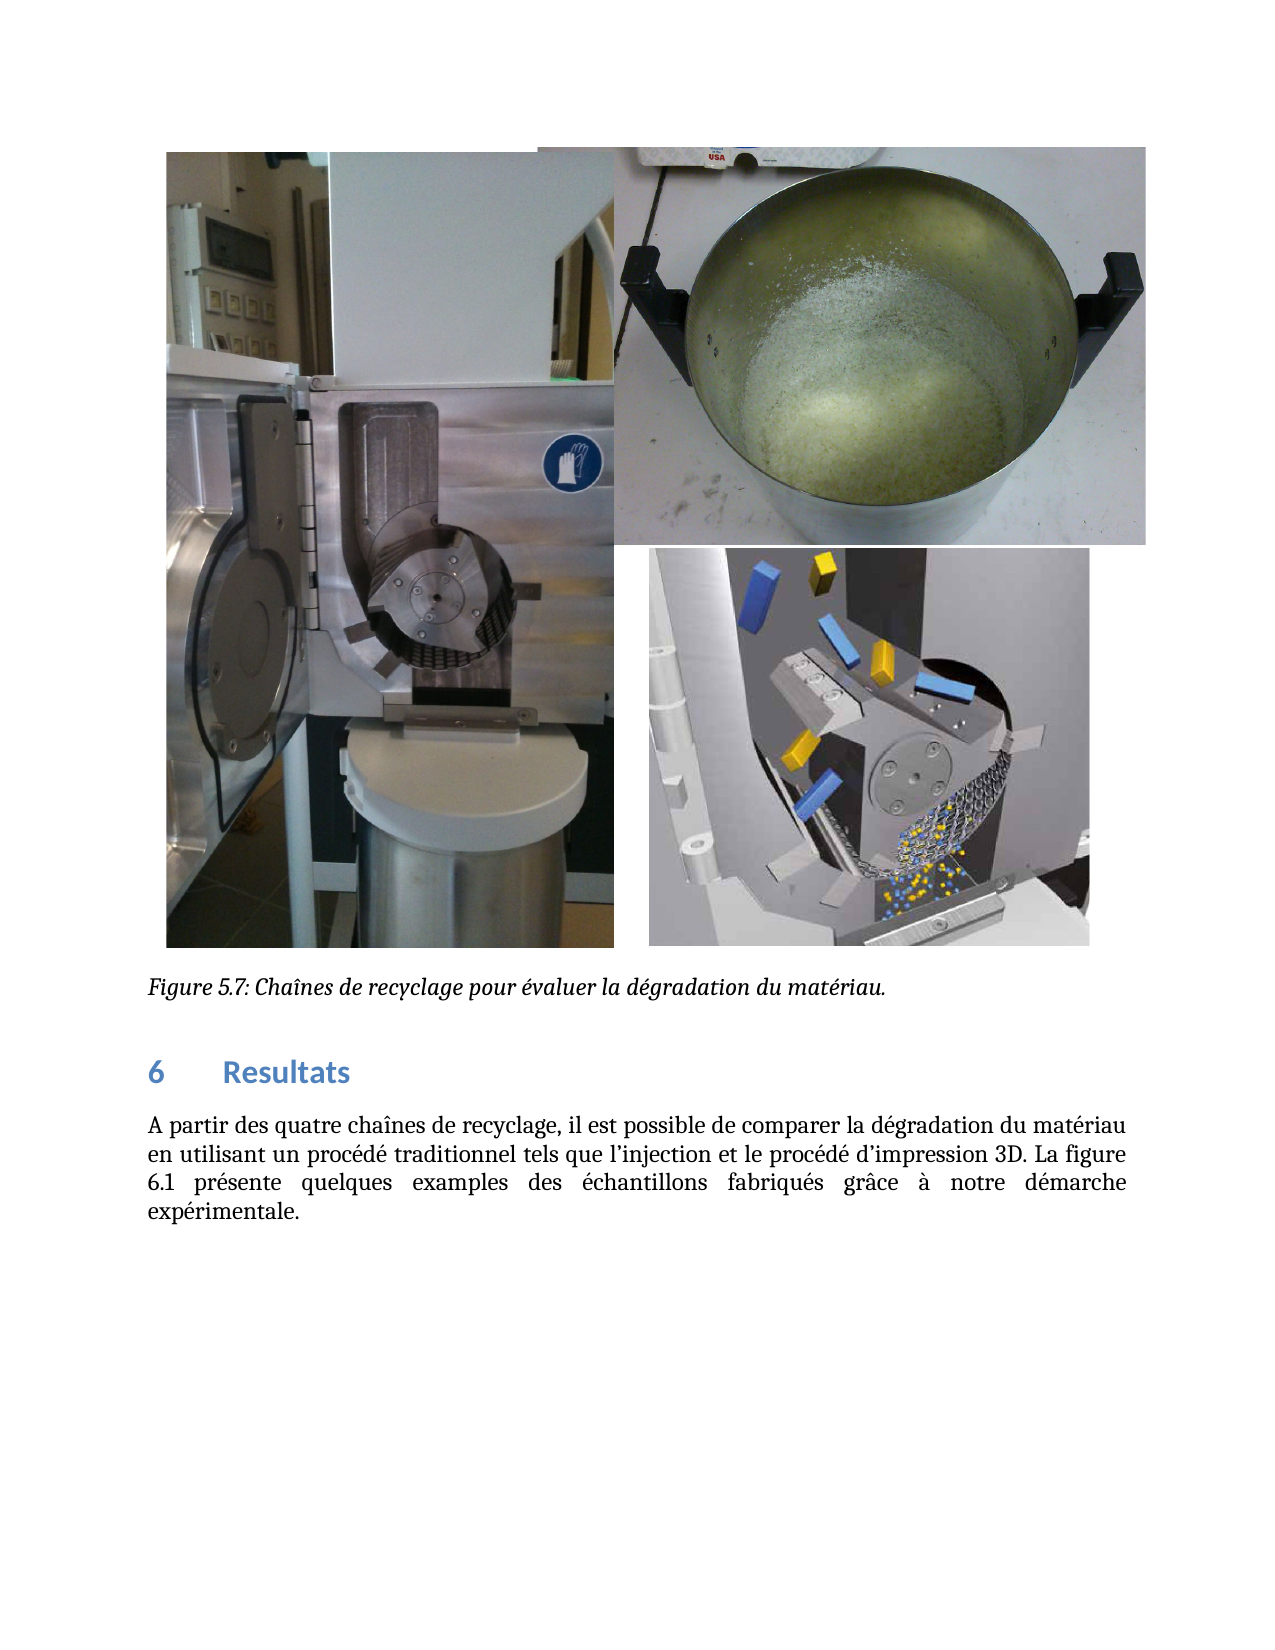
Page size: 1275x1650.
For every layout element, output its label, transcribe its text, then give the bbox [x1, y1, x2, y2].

text Figure 5.7: Chaînes de recyclage pour évaluer la dégradation du matériau. [148, 973, 1127, 1001]
picture [166, 147, 1146, 952]
text A partir des quatre chaînes de recyclage, il est possible de comparer la dégradation du matériau en utilisant un procédé traditionnel tels que l’injection et le procédé d’impression 3D. La figure 6.1 présente quelques examples des échantillons fabriqués grâce à notre démarche expérimentale. [148, 1111, 1127, 1226]
subtitle 6 Resultats [148, 1051, 1127, 1092]
